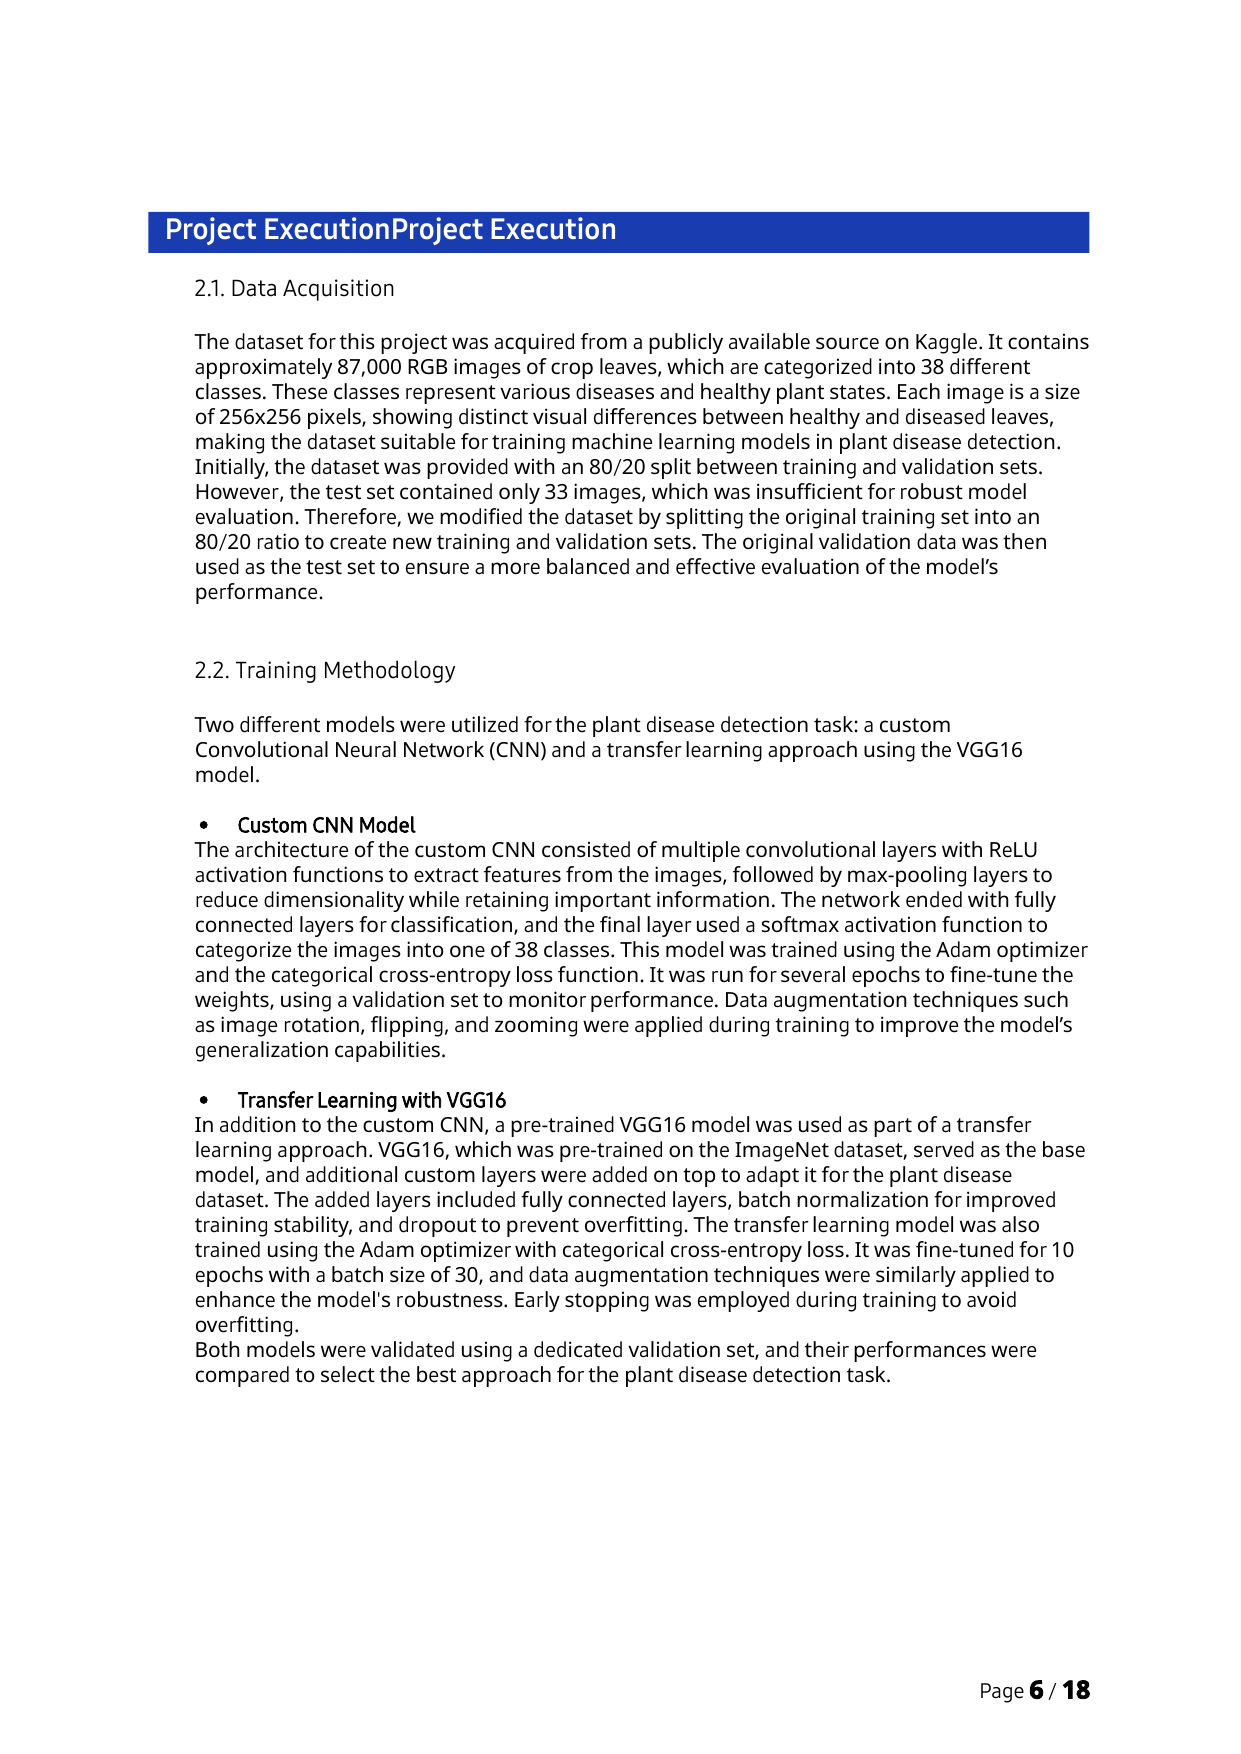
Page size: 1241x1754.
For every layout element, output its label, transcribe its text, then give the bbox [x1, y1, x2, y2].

text 2.2. Training Methodology [194, 658, 1090, 685]
